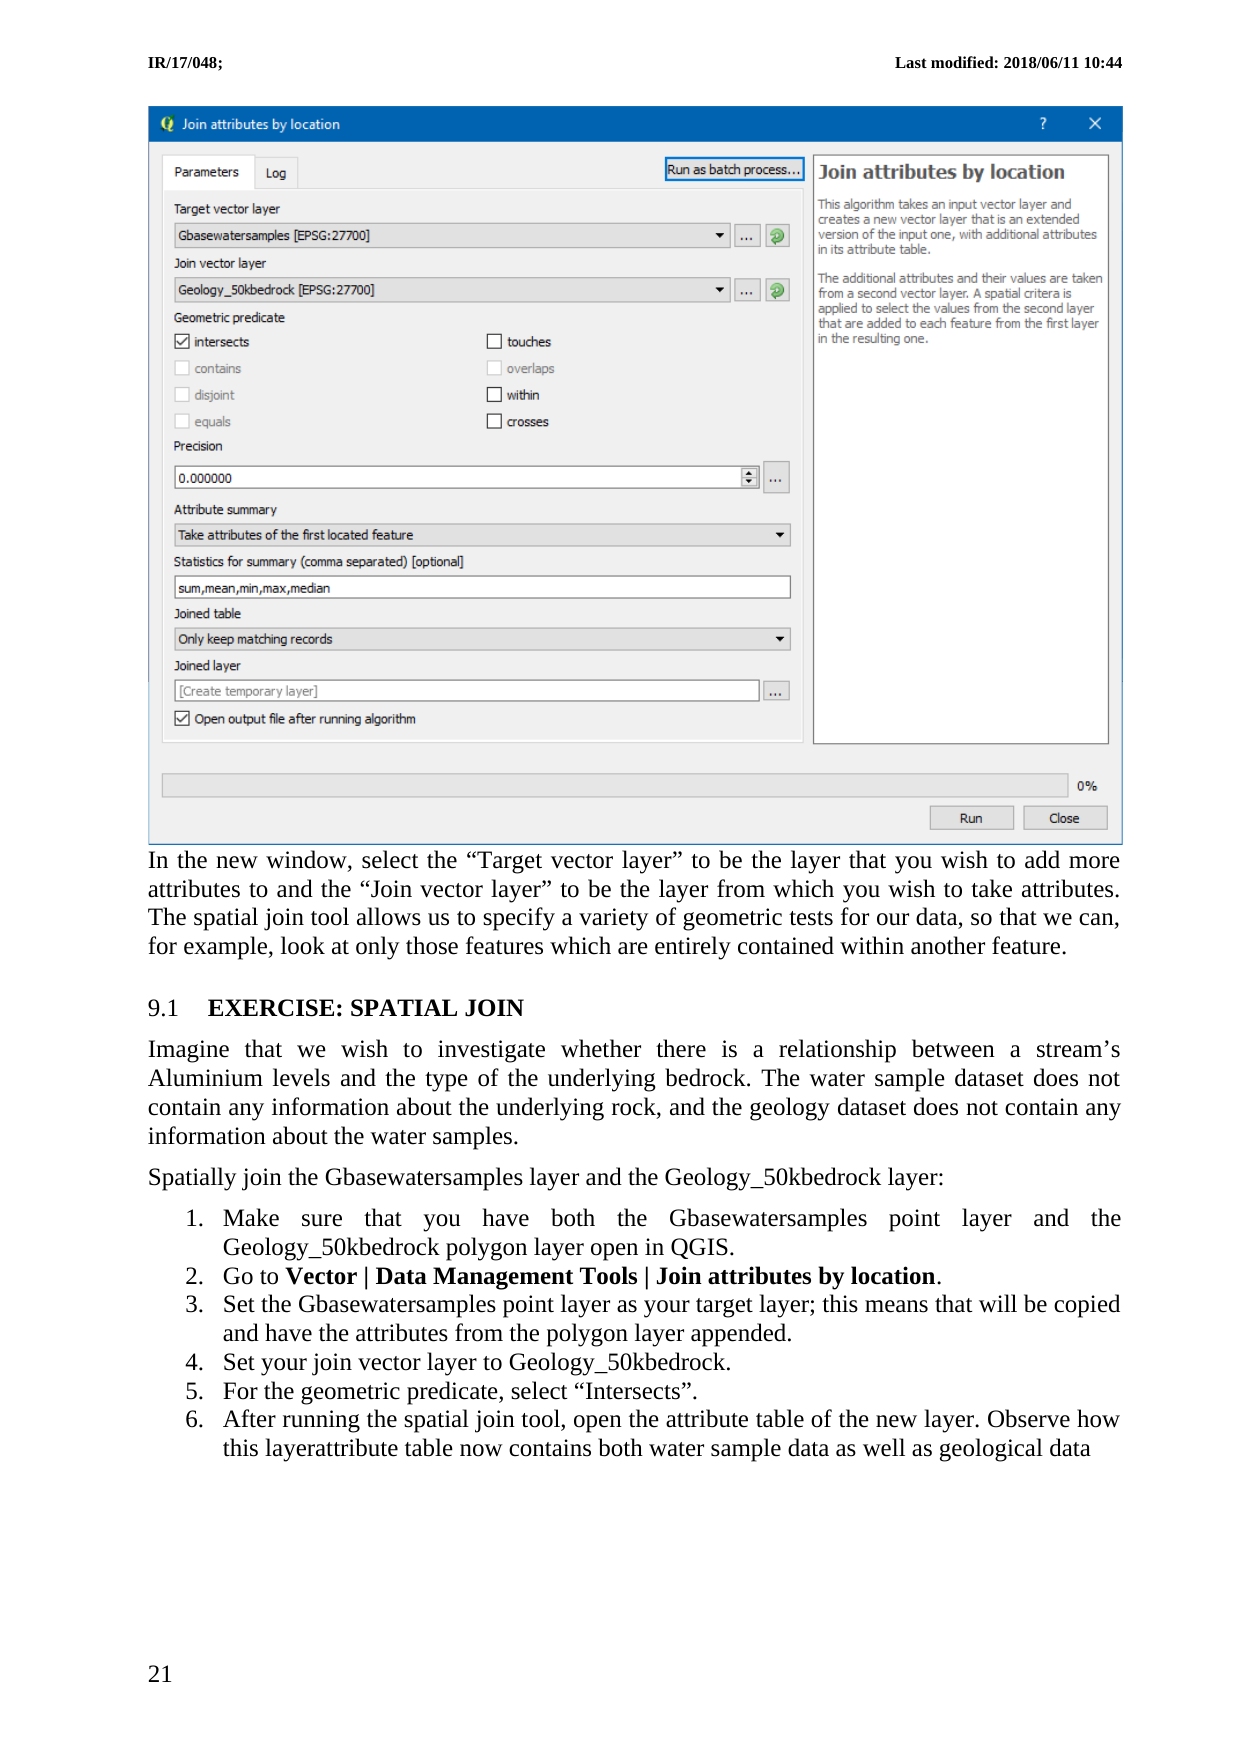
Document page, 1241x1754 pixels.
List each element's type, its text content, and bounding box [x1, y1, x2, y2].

text In the new window, select the “Target vector layer” to be the layer that you wish to add more attributes to and the “Join vector layer” to be the layer from which you wish to take attributes. The spatial join tool allows us to specify a variety of geometric tests for our data, so that we can, for example, look at only those features which are entirely contained within another feature. [148, 845, 1122, 960]
list Set the Gbasewatersamples point layer as your target layer; this means that will be copied and have the attributes from the polygon layer appended. [185, 1289, 1122, 1347]
list For the geometric predicate, select “Intersects”. [185, 1376, 1122, 1404]
list Go to Vector | Data Management Tools | Join attributes by location. [185, 1261, 1122, 1289]
subtitle Exercise: Spatial Join [148, 993, 1122, 1022]
list After running the spatial join tool, open the attribute table of the new layer. Observe how this layerattribute table now contains both water sample data as well as geological data [185, 1404, 1122, 1462]
text Spatially join the Gbasewatersamples layer and the Geology_50kbedrock layer: [148, 1162, 1122, 1191]
list Make sure that you have both the Gbasewatersamples point layer and the Geology_50kbedrock polygon layer open in QGIS. [185, 1203, 1122, 1261]
list Set your join vector layer to Geology_50kbedrock. [185, 1347, 1122, 1376]
picture [148, 106, 1123, 845]
text Imagine that we wish to investigate whether there is a relationship between a stream’s Aluminium levels and the type of the underlying bedrock. The water sample dataset does not contain any information about the underlying rock, and the geology dataset does not contain any information about the water samples. [148, 1034, 1122, 1149]
